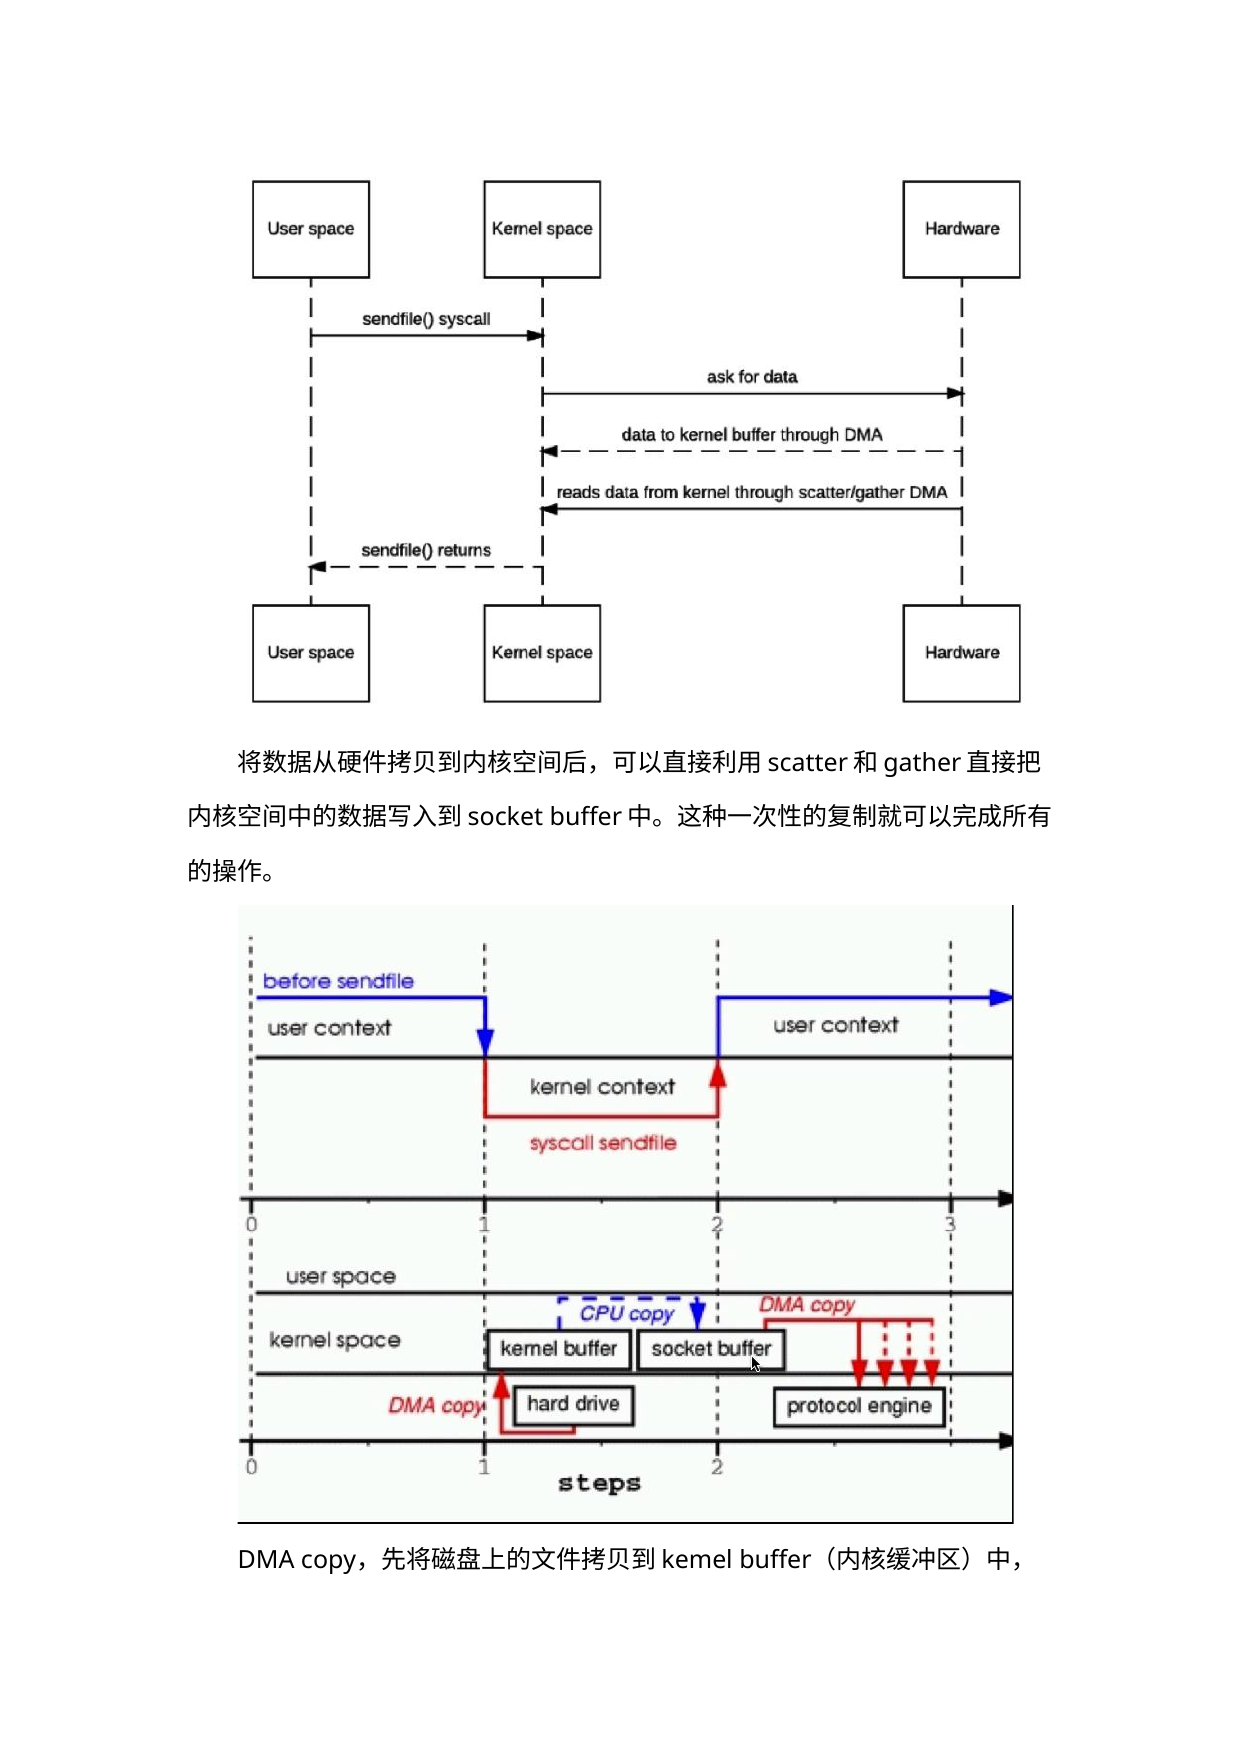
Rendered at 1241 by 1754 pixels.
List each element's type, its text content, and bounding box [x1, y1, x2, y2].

picture [237, 905, 1014, 1524]
picture [237, 162, 1048, 727]
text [187, 1539, 1053, 1576]
text 将数据从硬件拷贝到内核空间后，可以直接利用scatter和gather直接把内核空间中的数据写入到socket buffer中。这种一次性的复制就可以完成所有的操作。 [187, 742, 1053, 887]
